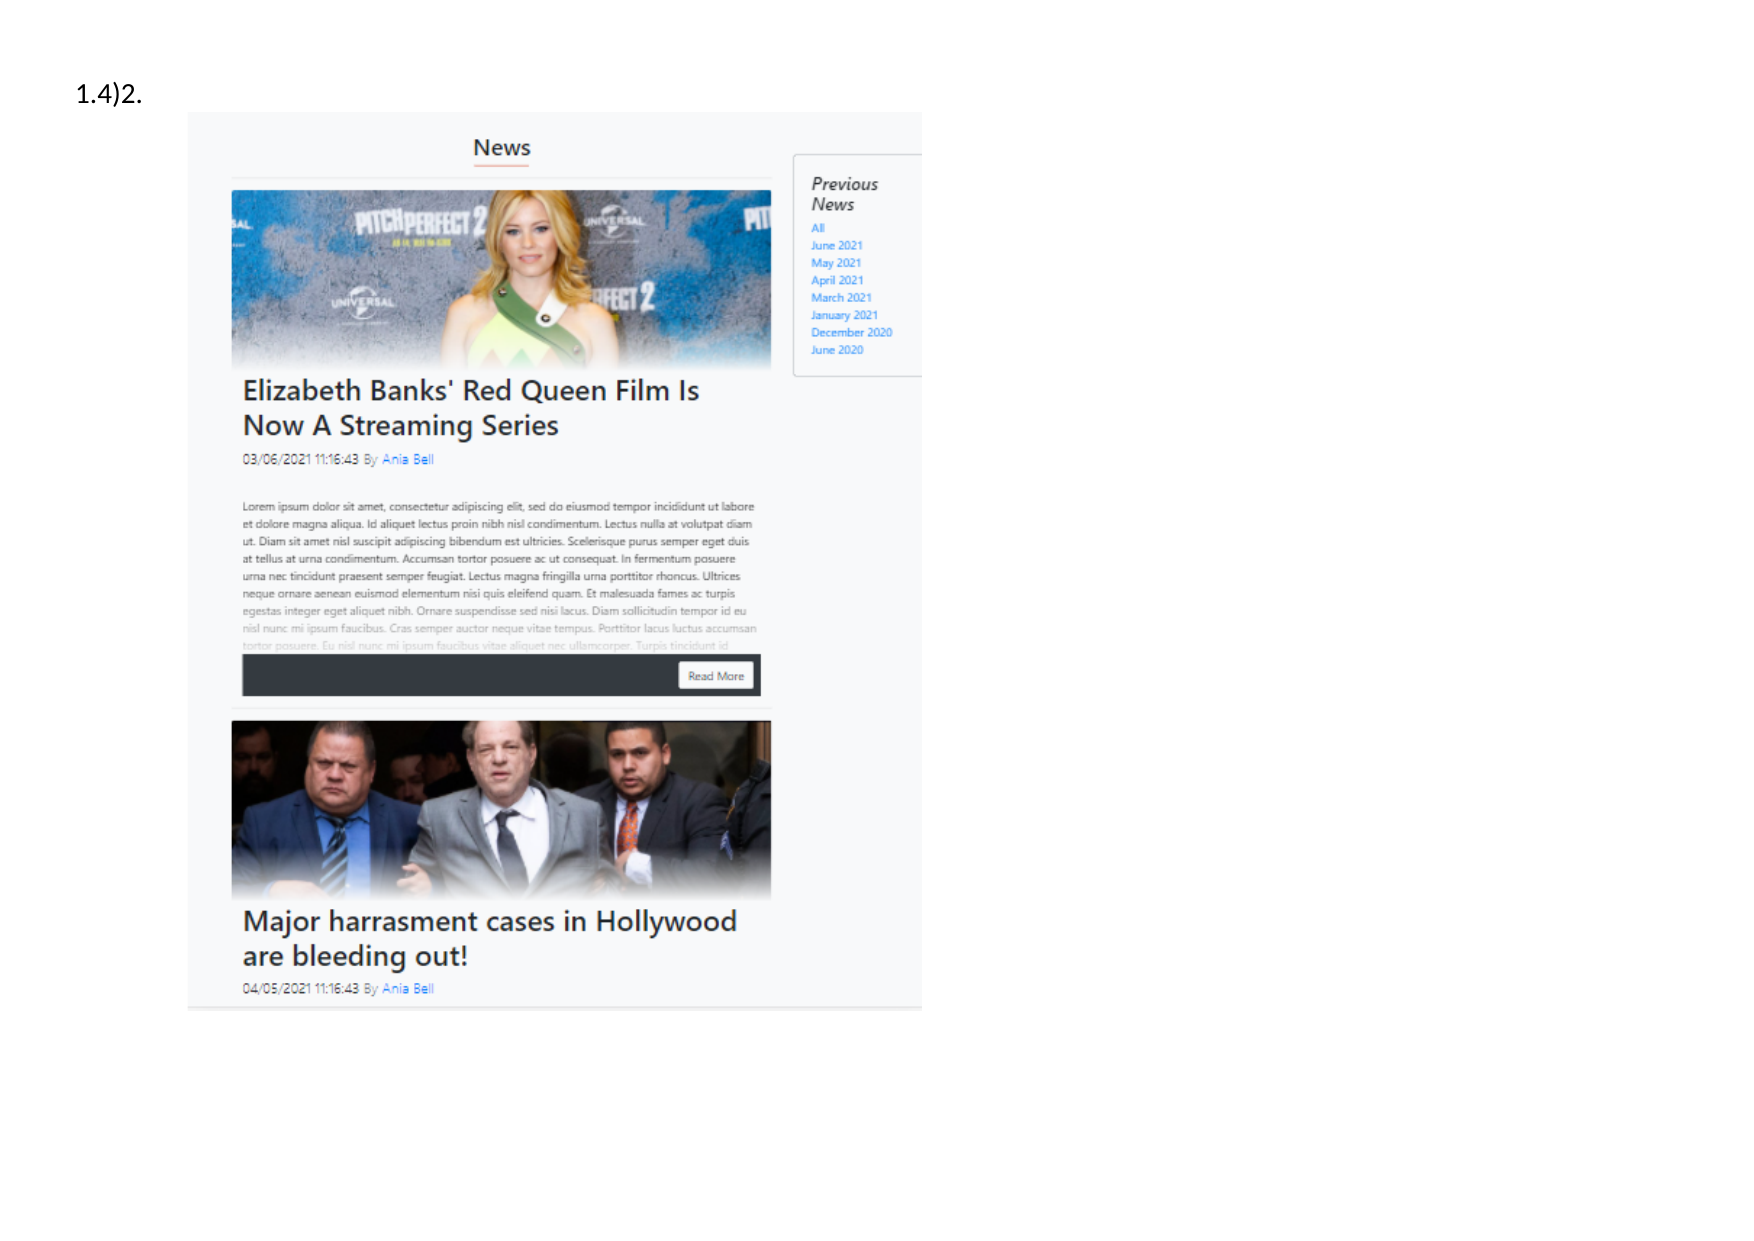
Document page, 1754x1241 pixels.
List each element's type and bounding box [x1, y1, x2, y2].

picture [187, 112, 922, 1011]
